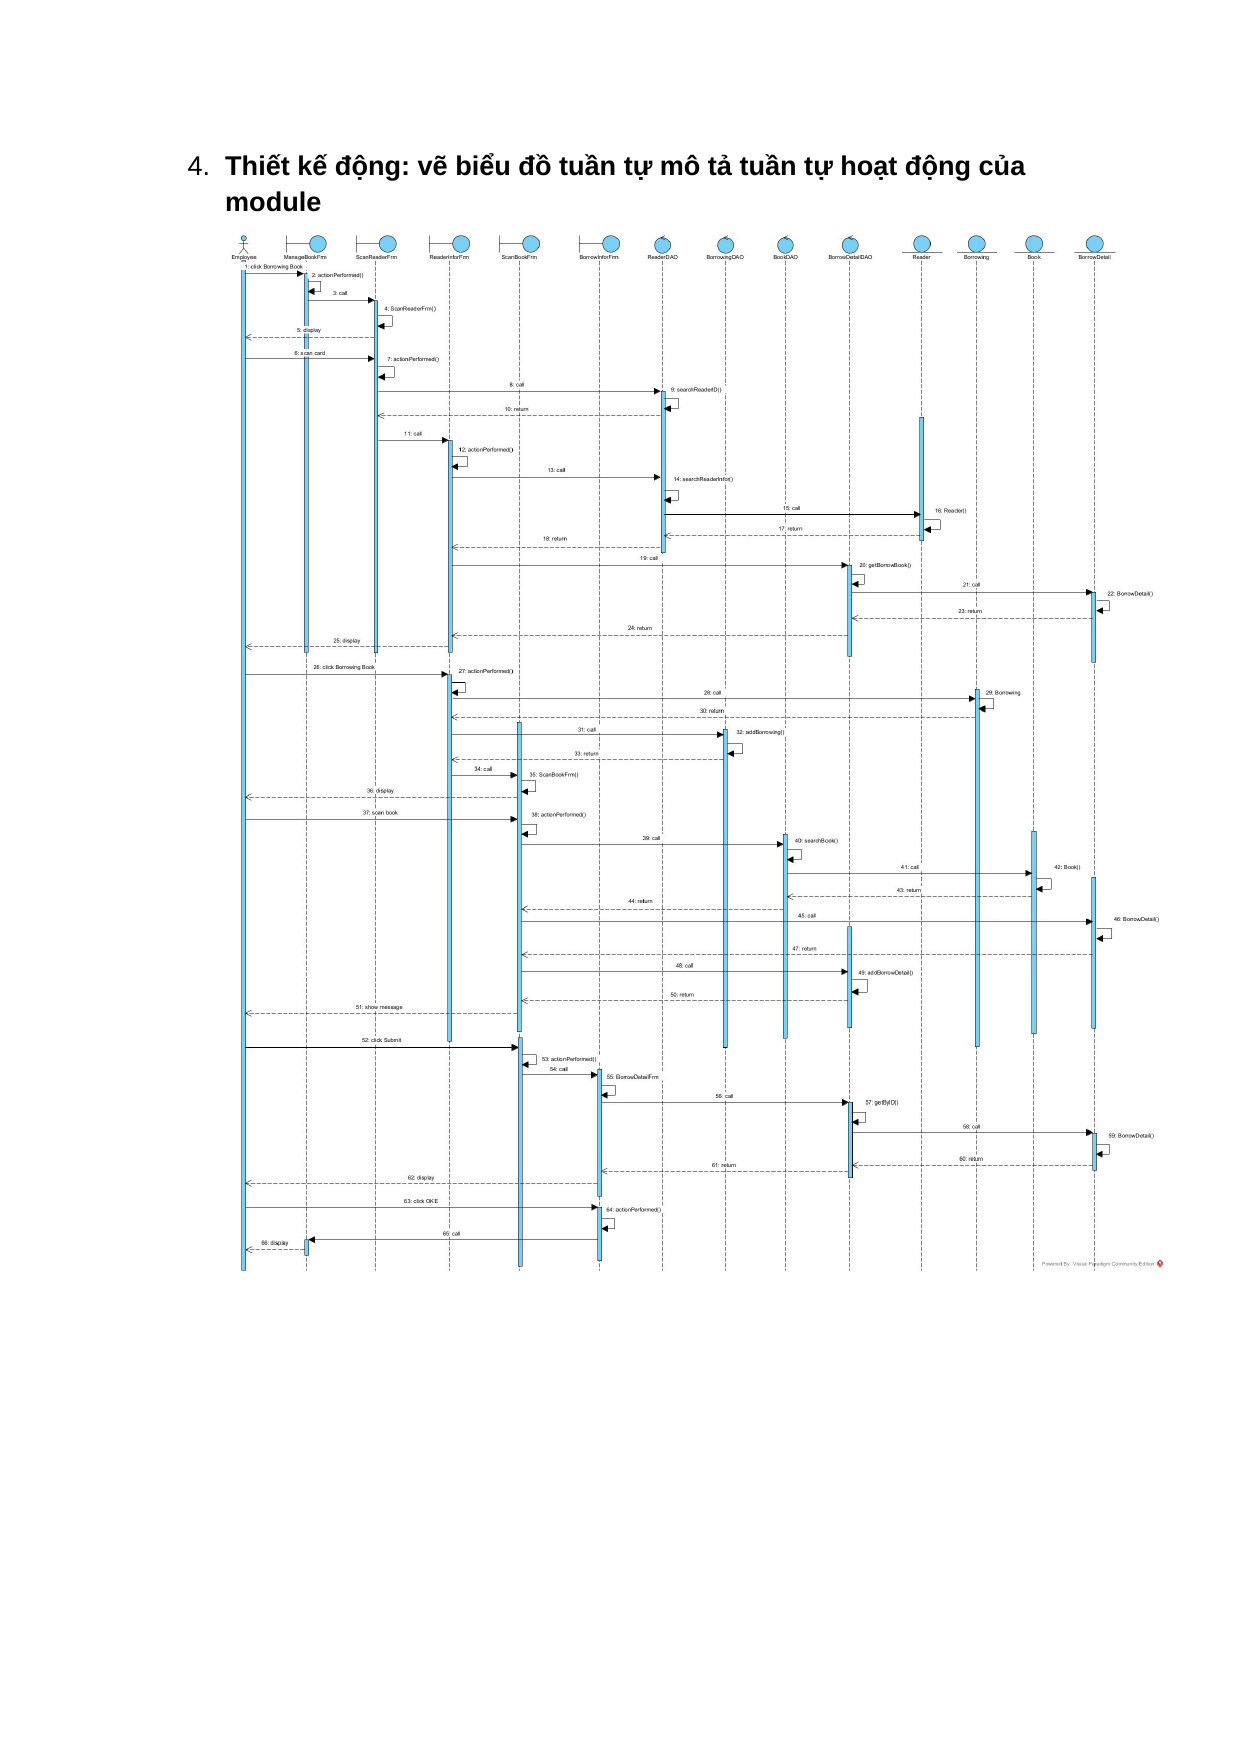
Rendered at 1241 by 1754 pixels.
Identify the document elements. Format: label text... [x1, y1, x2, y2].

subtitle Thiết kế động: vẽ biểu đồ tuần tự mô tả tuần tự hoạt động của module [187, 150, 1090, 217]
picture [225, 234, 1166, 1272]
